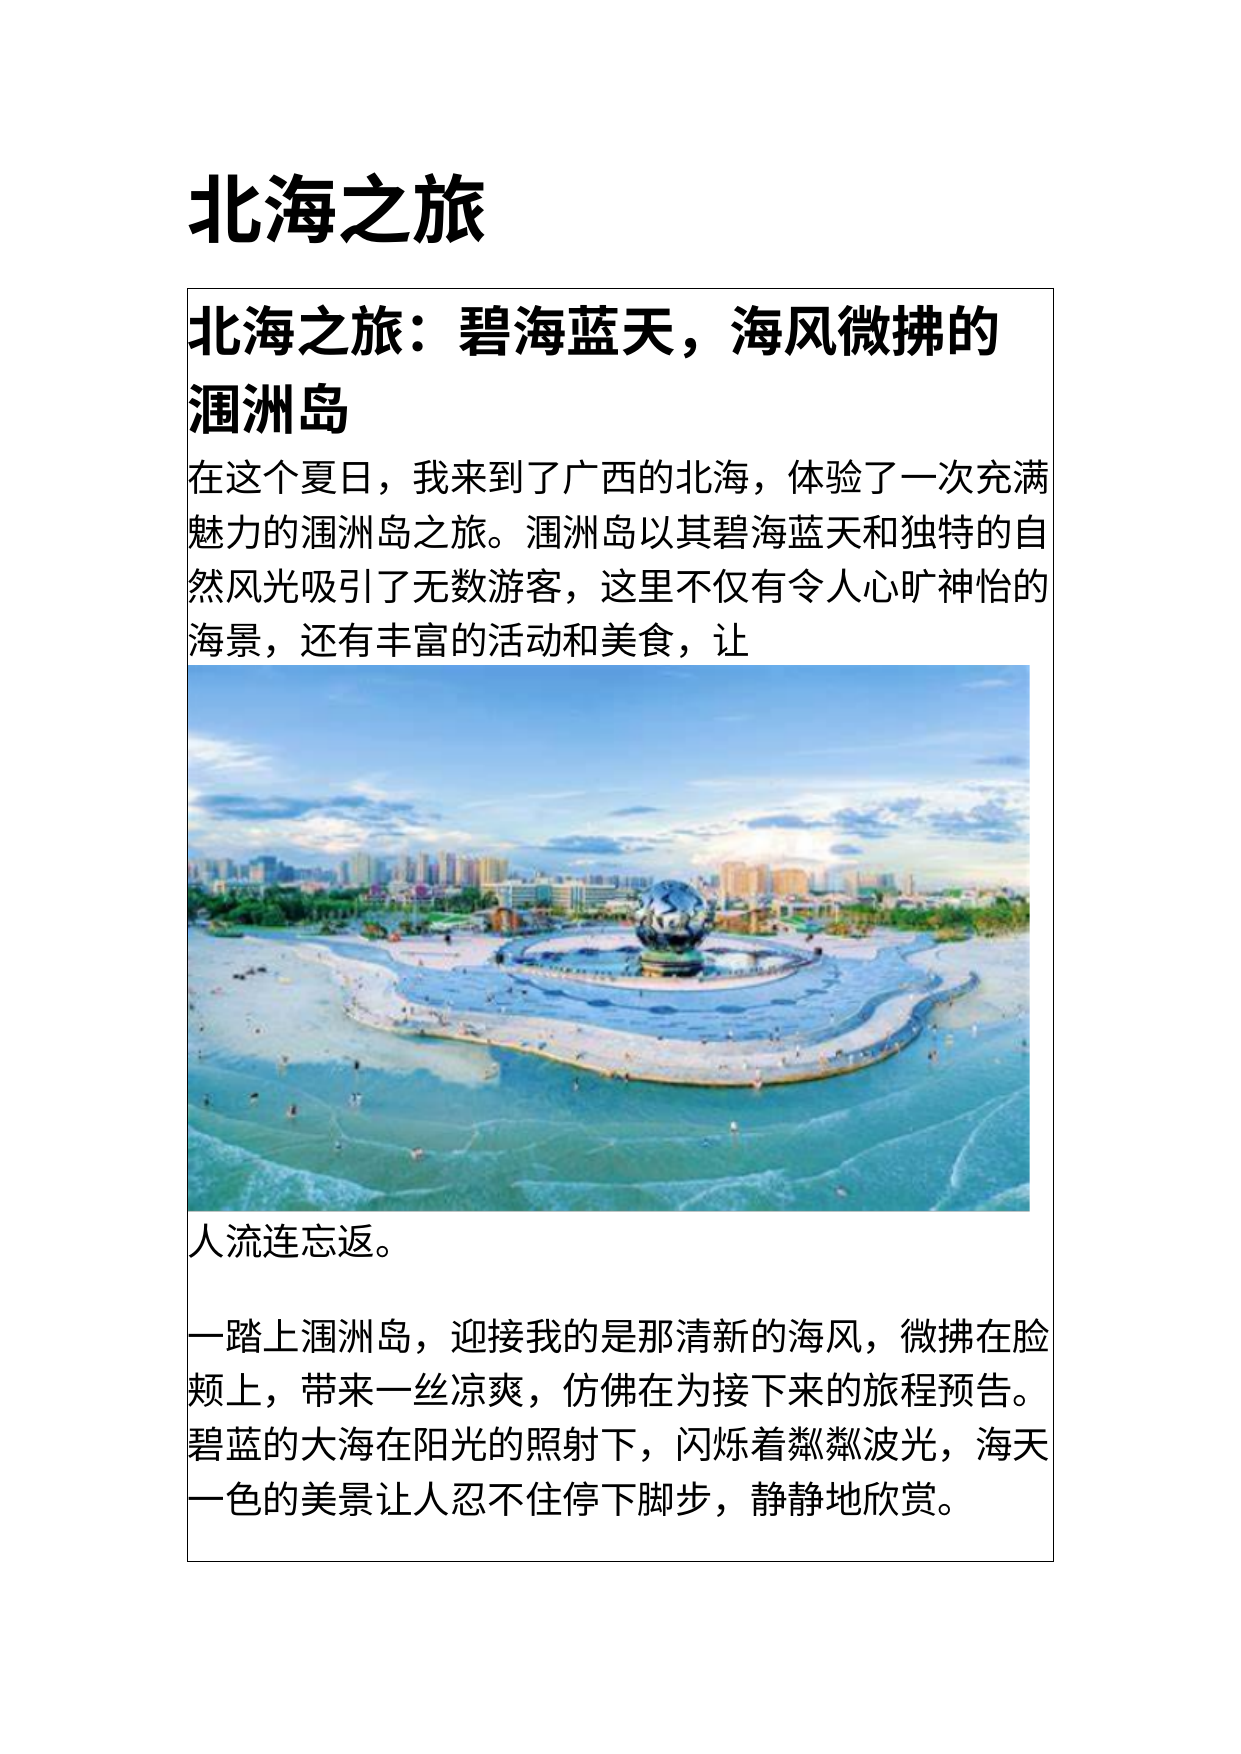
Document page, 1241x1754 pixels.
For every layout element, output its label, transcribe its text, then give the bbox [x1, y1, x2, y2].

text 一踏上涠洲岛，迎接我的是那清新的海风，微拂在脸颊上，带来一丝凉爽，仿佛在为接下来的旅程预告。碧蓝的大海在阳光的照射下，闪烁着粼粼波光，海天一色的美景让人忍不住停下脚步，静静地欣赏。 [188, 1306, 1053, 1524]
subtitle 北海之旅 [187, 150, 1053, 259]
text 北海之旅：碧海蓝天，海风微拂的涠洲岛 [188, 289, 1053, 445]
picture [188, 665, 1030, 1213]
